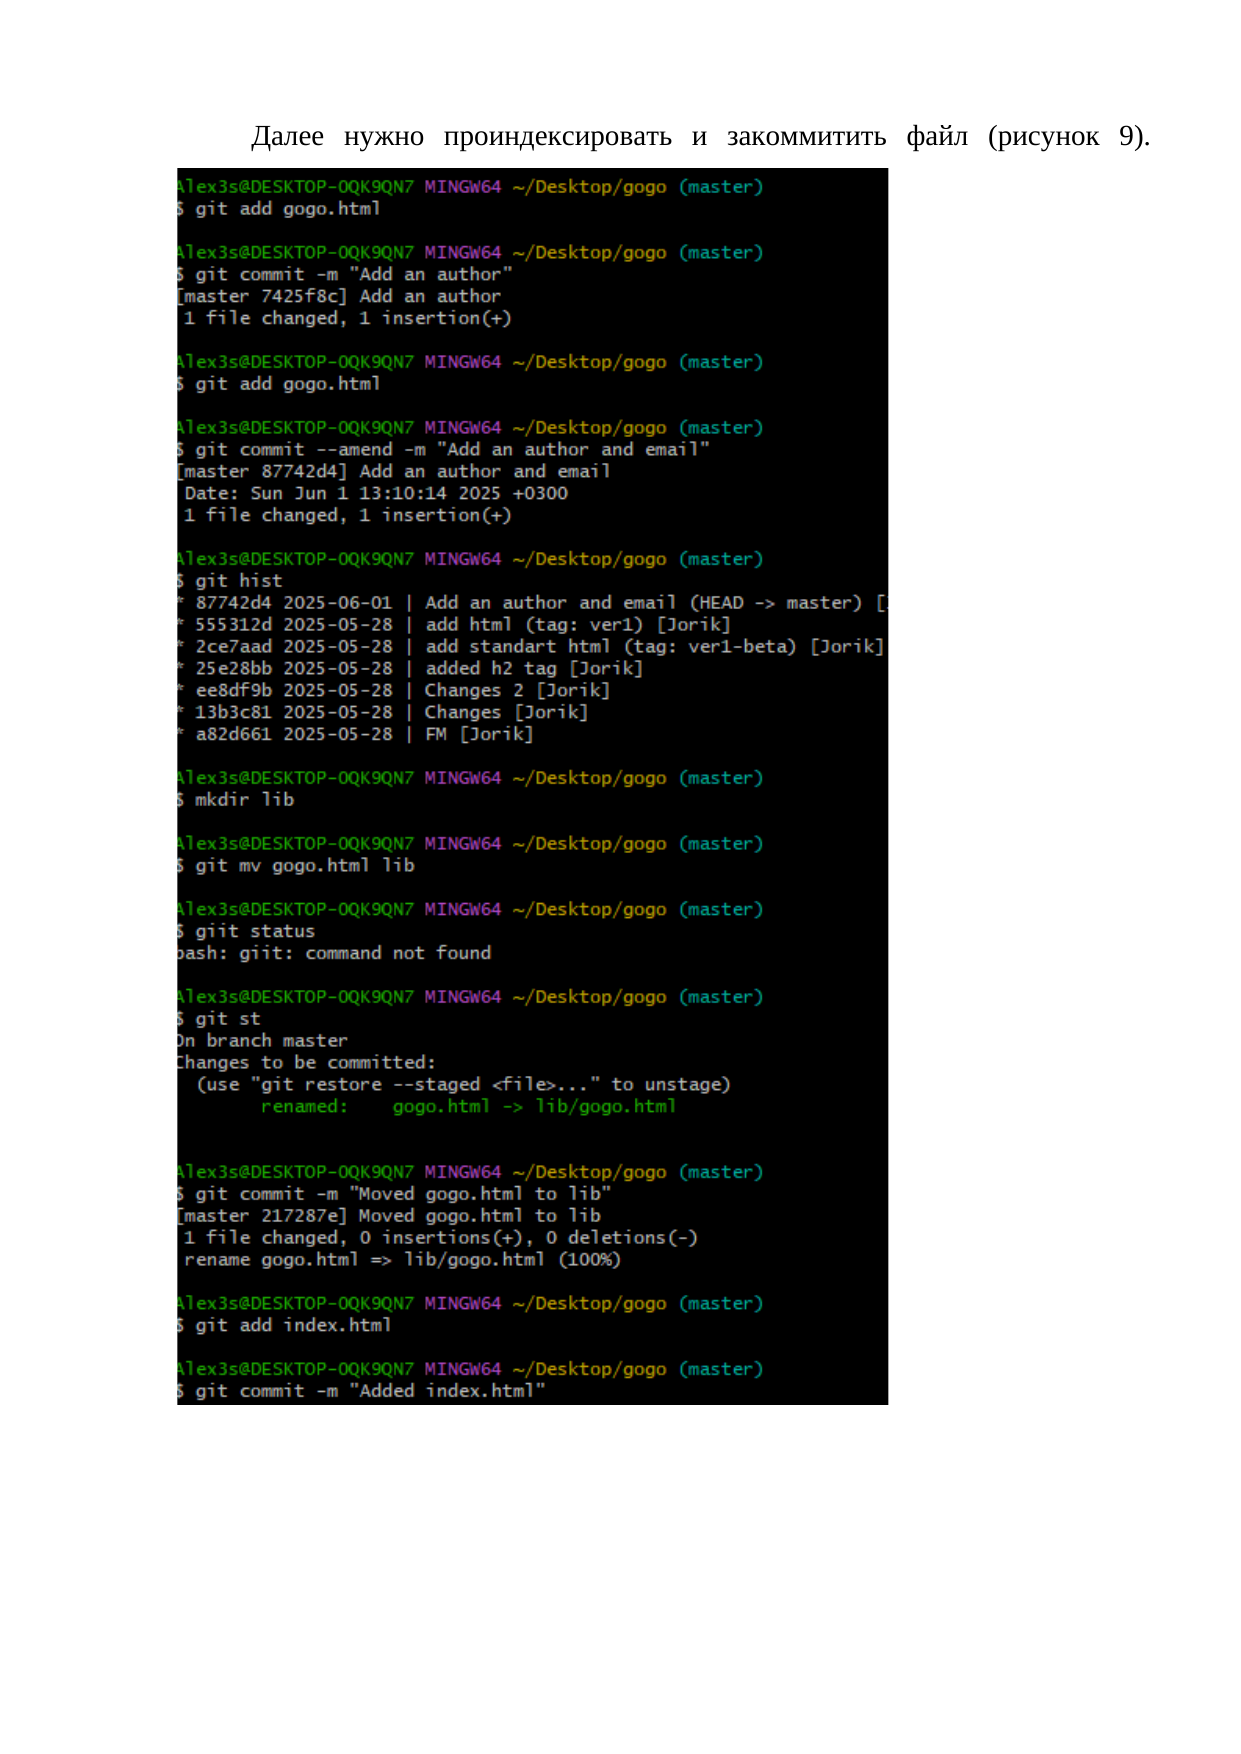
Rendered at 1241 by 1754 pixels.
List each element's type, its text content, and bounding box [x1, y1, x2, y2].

picture [177, 168, 889, 1405]
